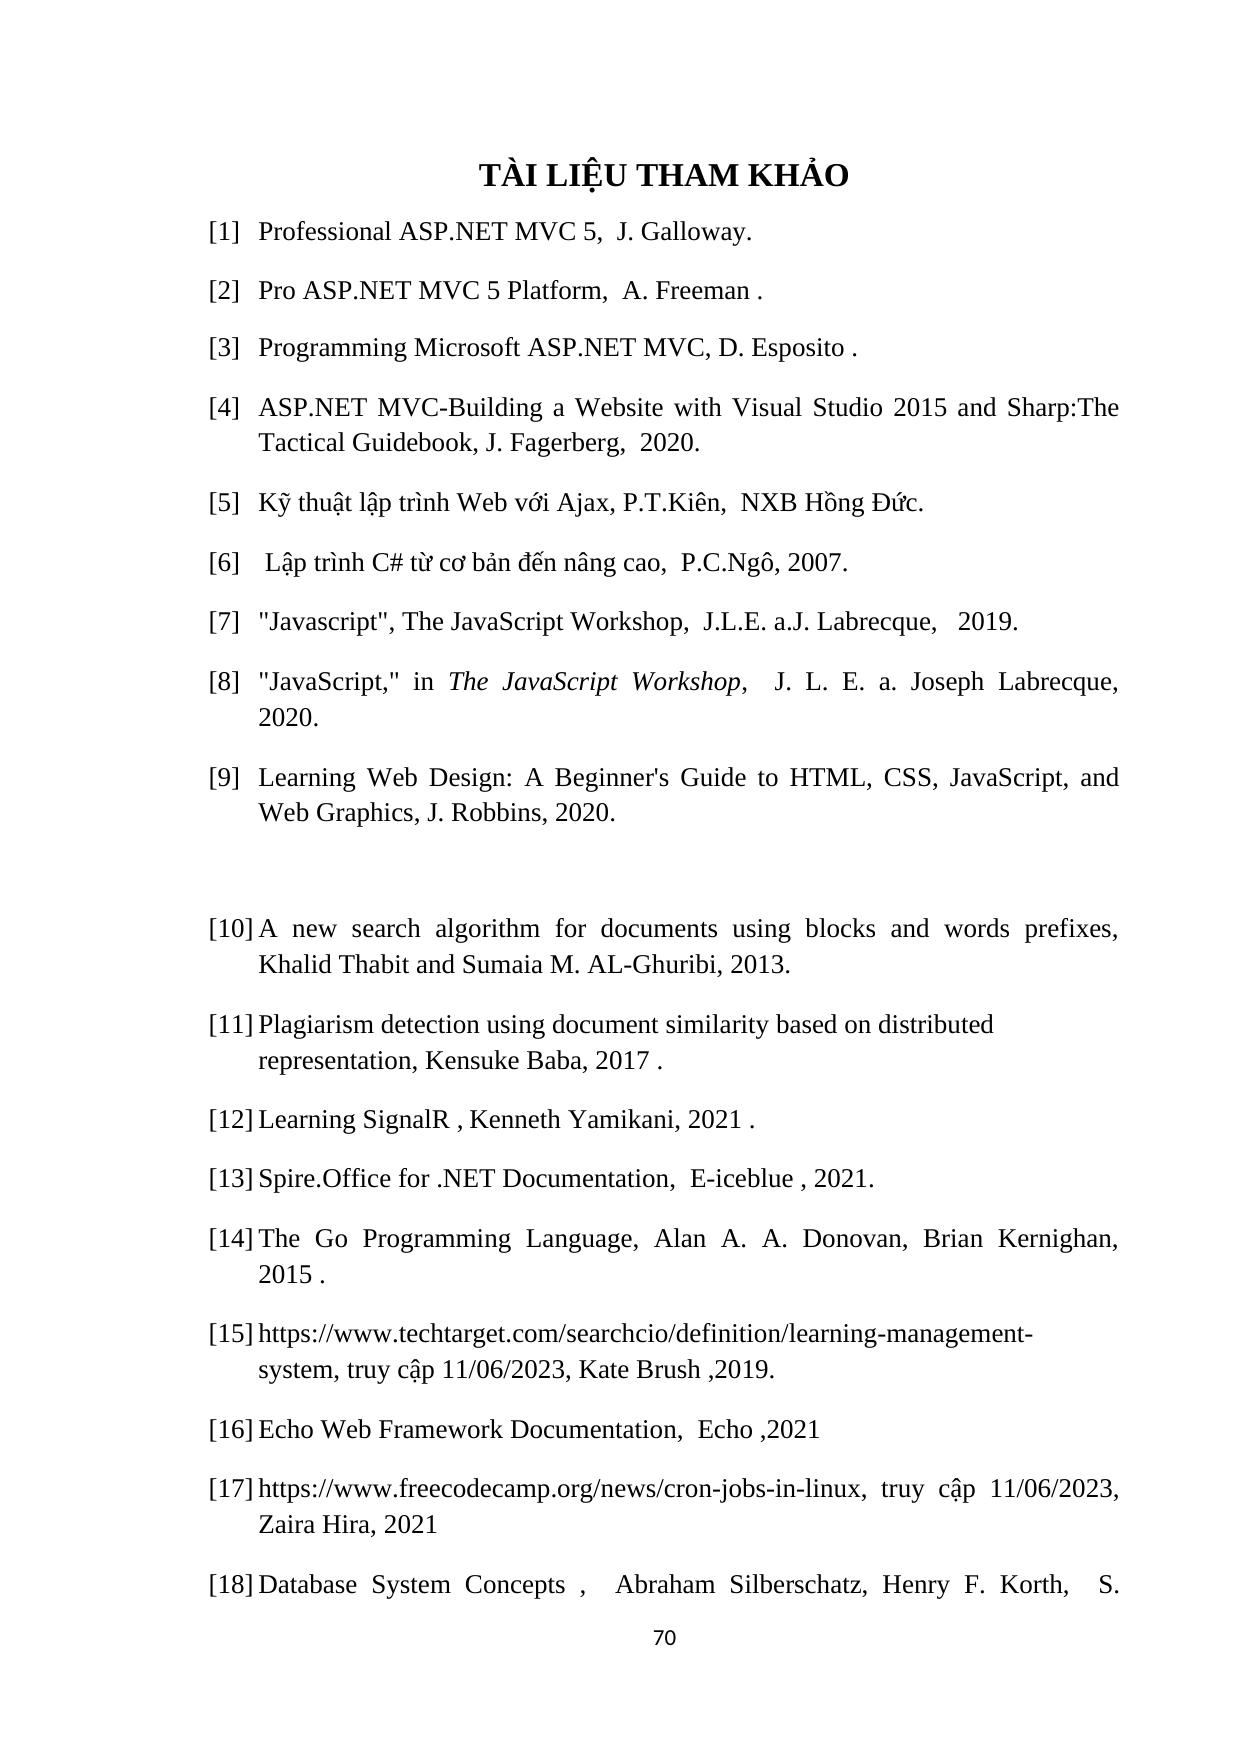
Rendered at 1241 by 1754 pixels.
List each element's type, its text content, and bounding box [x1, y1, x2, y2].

table_cell [12] [207, 1101, 257, 1161]
table_header [1] [207, 213, 257, 273]
table_cell [15] [207, 1316, 257, 1411]
subtitle TÀI LIỆU THAM KHẢO [207, 156, 1122, 194]
table_cell Echo Web Framework Documentation, Echo ,2021 [257, 1411, 1122, 1471]
table_cell Plagiarism detection using document similarity based on distributed representation, Kensuke Baba, 2017 . [257, 1006, 1122, 1101]
table_cell [18] [207, 1566, 257, 1623]
table_cell Spire.Office for .NET Documentation, E-iceblue , 2021. [257, 1161, 1122, 1221]
table_cell [9] [207, 759, 257, 911]
table_header Professional ASP.NET MVC 5, J. Galloway. [257, 213, 1122, 273]
table_cell A new search algorithm for documents using blocks and words prefixes, Khalid Thabit and Sumaia M. AL-Ghuribi, 2013. [257, 911, 1122, 1006]
table_cell [8] [207, 664, 257, 759]
table_cell Kỹ thuật lập trình Web với Ajax, P.T.Kiên, NXB Hồng Đức. [257, 485, 1122, 544]
table_cell [5] [207, 485, 257, 544]
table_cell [257, 1566, 1122, 1623]
table_cell Learning SignalR , Kenneth Yamikani, 2021 . [257, 1101, 1122, 1161]
table_cell [6] [207, 544, 257, 604]
table_cell Pro ASP.NET MVC 5 Platform, A. Freeman . Programming Microsoft ASP.NET MVC, D. Esposito . [257, 273, 1122, 389]
table_cell [17] [207, 1471, 257, 1566]
table_cell Learning Web Design: A Beginner's Guide to HTML, CSS, JavaScript, and Web Graphics, J. Robbins, 2020. [257, 759, 1122, 911]
table_cell "JavaScript," in The JavaScript Workshop, J. L. E. a. Joseph Labrecque, 2020. [257, 664, 1122, 759]
table_cell "Javascript", The JavaScript Workshop, J.L.E. a.J. Labrecque, 2019. [257, 604, 1122, 664]
table_cell https://www.freecodecamp.org/news/cron-jobs-in-linux, truy cập 11/06/2023, Zaira Hira, 2021 [257, 1471, 1122, 1566]
table_cell [11] [207, 1006, 257, 1101]
table_cell https://www.techtarget.com/searchcio/definition/learning-management-system, truy cập 11/06/2023, Kate Brush ,2019. [257, 1316, 1122, 1411]
table_cell ASP.NET MVC-Building a Website with Visual Studio 2015 and Sharp:The Tactical Guidebook, J. Fagerberg, 2020. [257, 389, 1122, 484]
table_cell [7] [207, 604, 257, 664]
table_cell Lập trình C# từ cơ bản đến nâng cao, P.C.Ngô, 2007. [257, 544, 1122, 604]
table_cell [10] [207, 911, 257, 1006]
table_cell [14] [207, 1221, 257, 1316]
table_cell [4] [207, 389, 257, 484]
table_cell The Go Programming Language, Alan A. A. Donovan, Brian Kernighan, 2015 . [257, 1221, 1122, 1316]
table_cell [13] [207, 1161, 257, 1221]
table_cell [2] [3] [207, 273, 257, 389]
table_cell [16] [207, 1411, 257, 1471]
